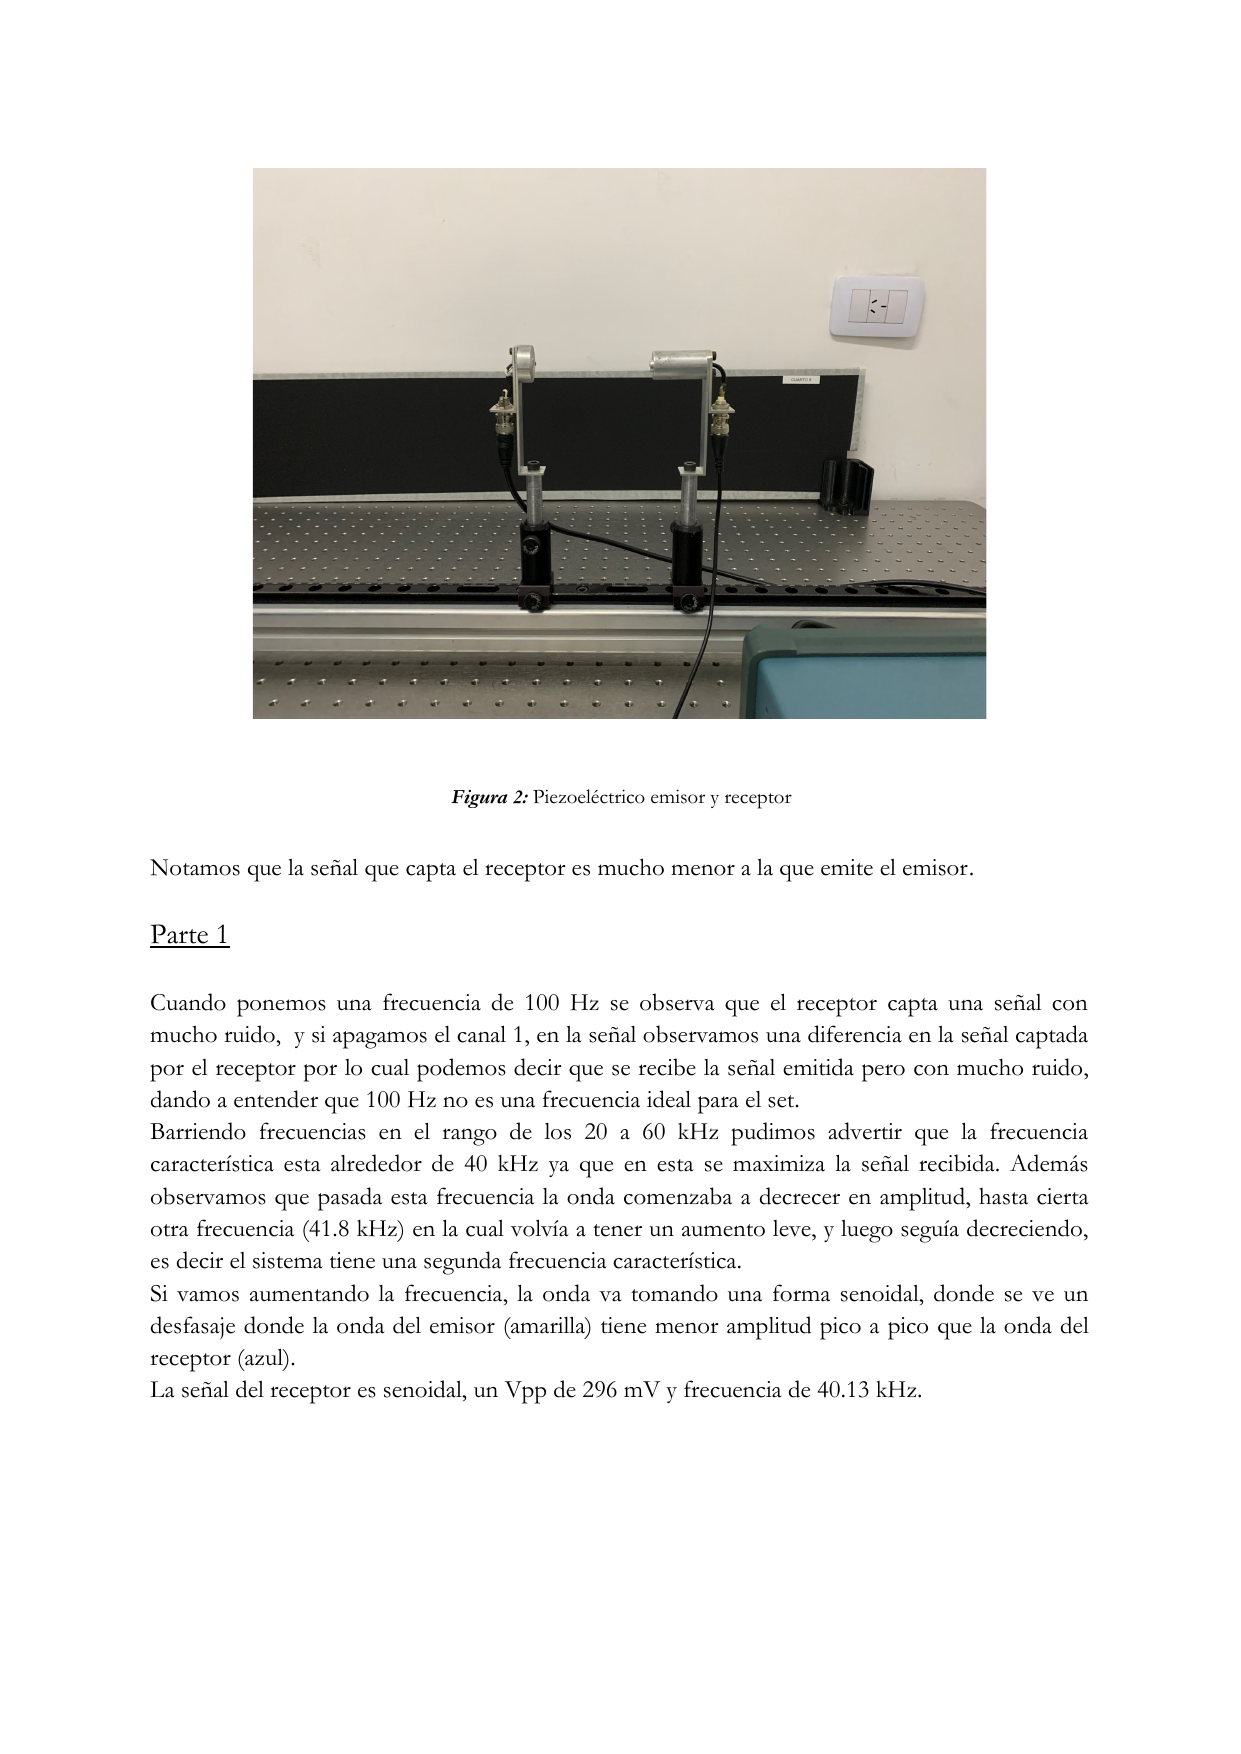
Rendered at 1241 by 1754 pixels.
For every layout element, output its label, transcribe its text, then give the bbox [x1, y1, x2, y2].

text La señal del receptor es senoidal, un Vpp de 296 mV y frecuencia de 40.13 kHz. [150, 1376, 1090, 1404]
text Parte 1 [150, 919, 1090, 952]
picture [252, 168, 987, 719]
text Barriendo frecuencias en el rango de los 20 a 60 kHz pudimos advertir que la frecuencia característica esta alrededor de 40 kHz ya que en esta se maximiza la señal recibida. Además observamos que pasada esta frecuencia la onda comenzaba a decrecer en amplitud, hasta cierta otra frecuencia (41.8 kHz) en la cual volvía a tener un aumento leve, y luego seguía decreciendo, es decir el sistema tiene una segunda frecuencia característica. [150, 1118, 1090, 1275]
text Notamos que la señal que capta el receptor es mucho menor a la que emite el emisor. [150, 854, 1090, 882]
text Cuando ponemos una frecuencia de 100 Hz se observa que el receptor capta una señal con mucho ruido, y si apagamos el canal 1, en la señal observamos una diferencia en la señal captada por el receptor por lo cual podemos decir que se recibe la señal emitida pero con mucho ruido, dando a entender que 100 Hz no es una frecuencia ideal para el set. [150, 989, 1090, 1114]
text Si vamos aumentando la frecuencia, la onda va tomando una forma senoidal, donde se ve un desfasaje donde la onda del emisor (amarilla) tiene menor amplitud pico a pico que la onda del receptor (azul). [150, 1279, 1090, 1372]
table_header Figura 2: Piezoeléctrico emisor y receptor [152, 776, 1091, 820]
